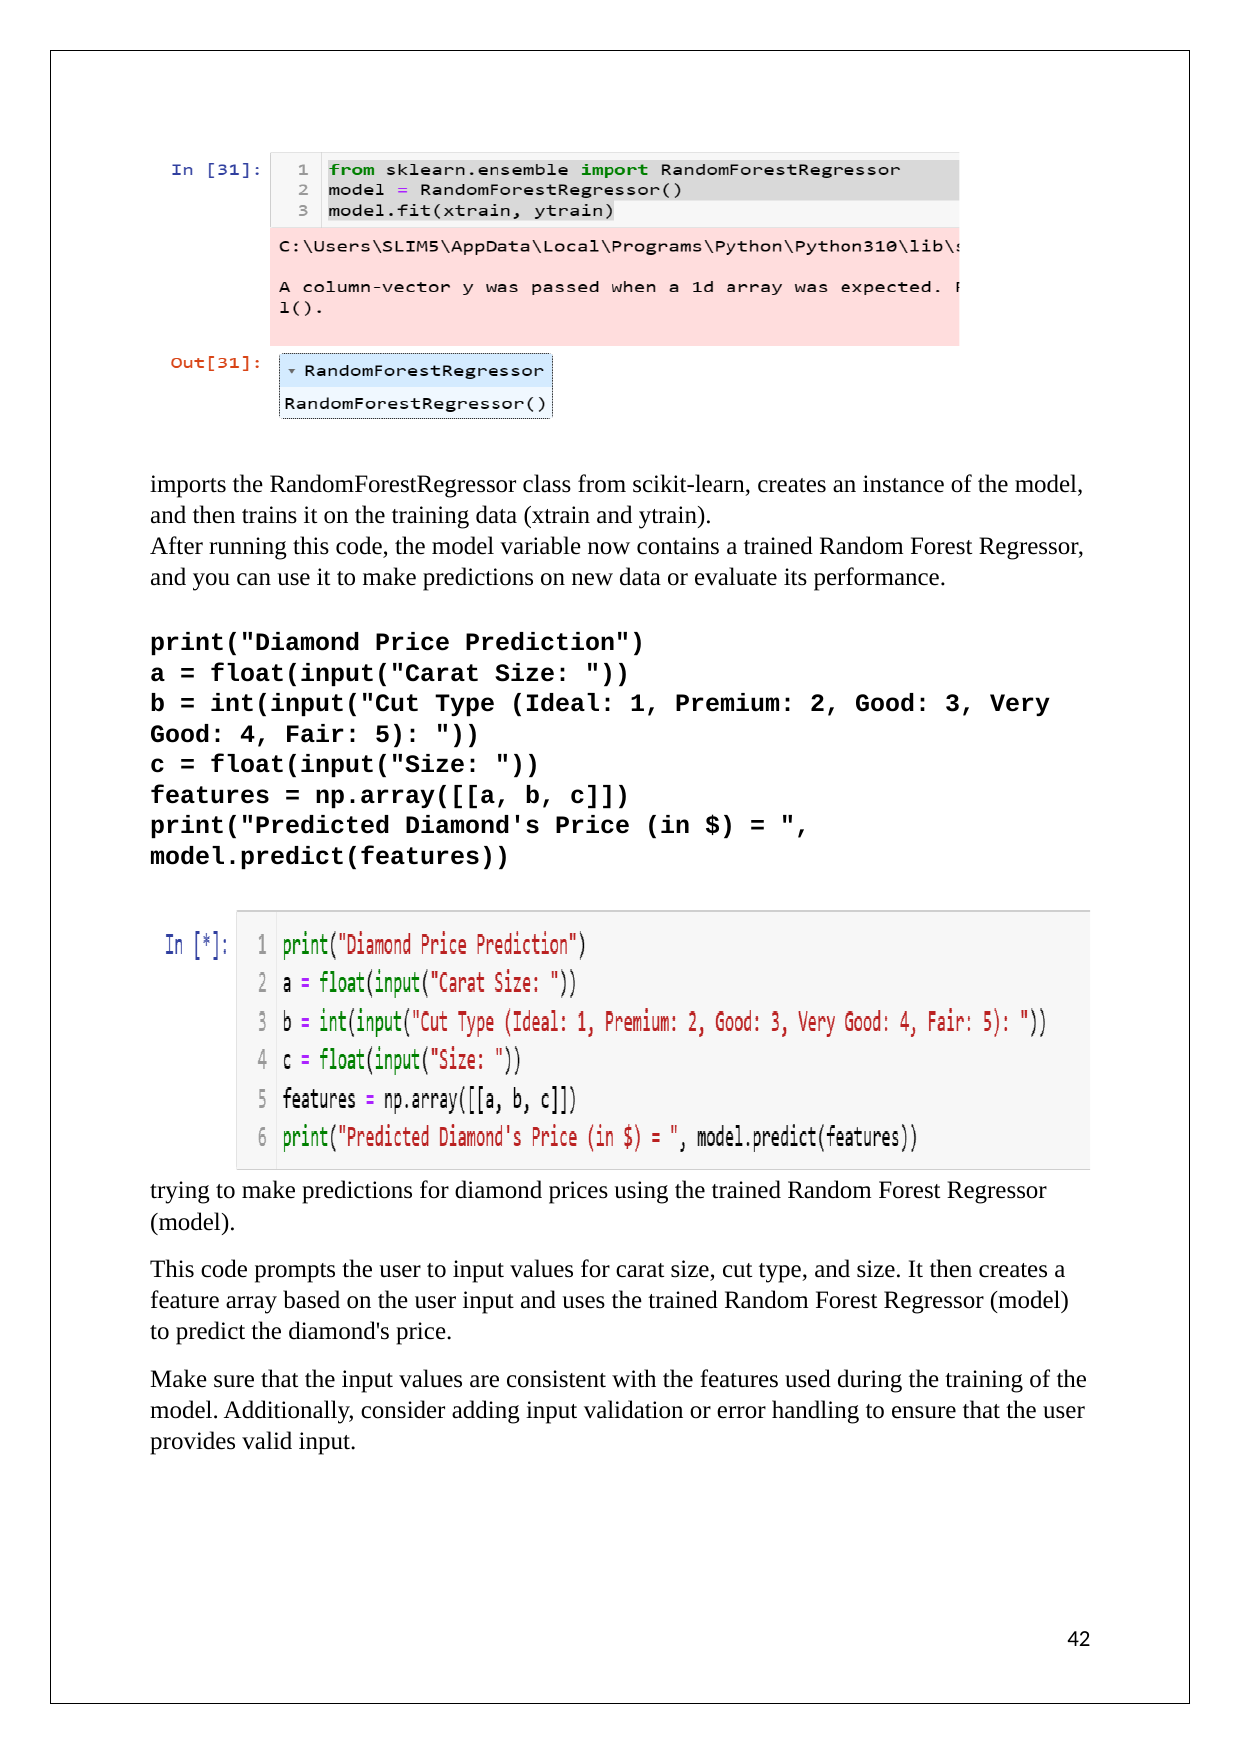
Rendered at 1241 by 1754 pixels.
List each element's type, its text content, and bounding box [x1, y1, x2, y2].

text print("Predicted Diamond's Price (in $) = ", model.predict(features)) [150, 813, 1090, 872]
picture [150, 910, 1091, 1174]
text print("Diamond Price Prediction") [150, 630, 1090, 658]
text features = np.array([[a, b, c]]) [150, 782, 1090, 811]
text This code prompts the user to input values for carat size, cut type, and size. It then creates a feature array based on the user input and uses the trained Random Forest Regressor (model) to predict the diamond's price. [150, 1254, 1090, 1345]
text After running this code, the model variable now contains a trained Random Forest Regressor, and you can use it to make predictions on new data or evaluate its performance. [150, 531, 1090, 591]
text Make sure that the input values are consistent with the features used during the training of the model. Additionally, consider adding input validation or error handling to ensure that the user provides valid input. [150, 1364, 1090, 1455]
text c = float(input("Size: ")) [150, 752, 1090, 780]
text trying to make predictions for diamond prices using the trained Random Forest Regressor (model). [150, 1176, 1090, 1235]
text a = float(input("Carat Size: ")) [150, 660, 1090, 688]
text imports the RandomForestRegressor class from scikit-learn, creates an instance of the model, and then trains it on the training data (xtrain and ytrain). [150, 469, 1090, 529]
picture [150, 150, 960, 437]
text b = int(input("Cut Type (Ideal: 1, Premium: 2, Good: 3, Very Good: 4, Fair: 5): ")) [150, 691, 1090, 749]
